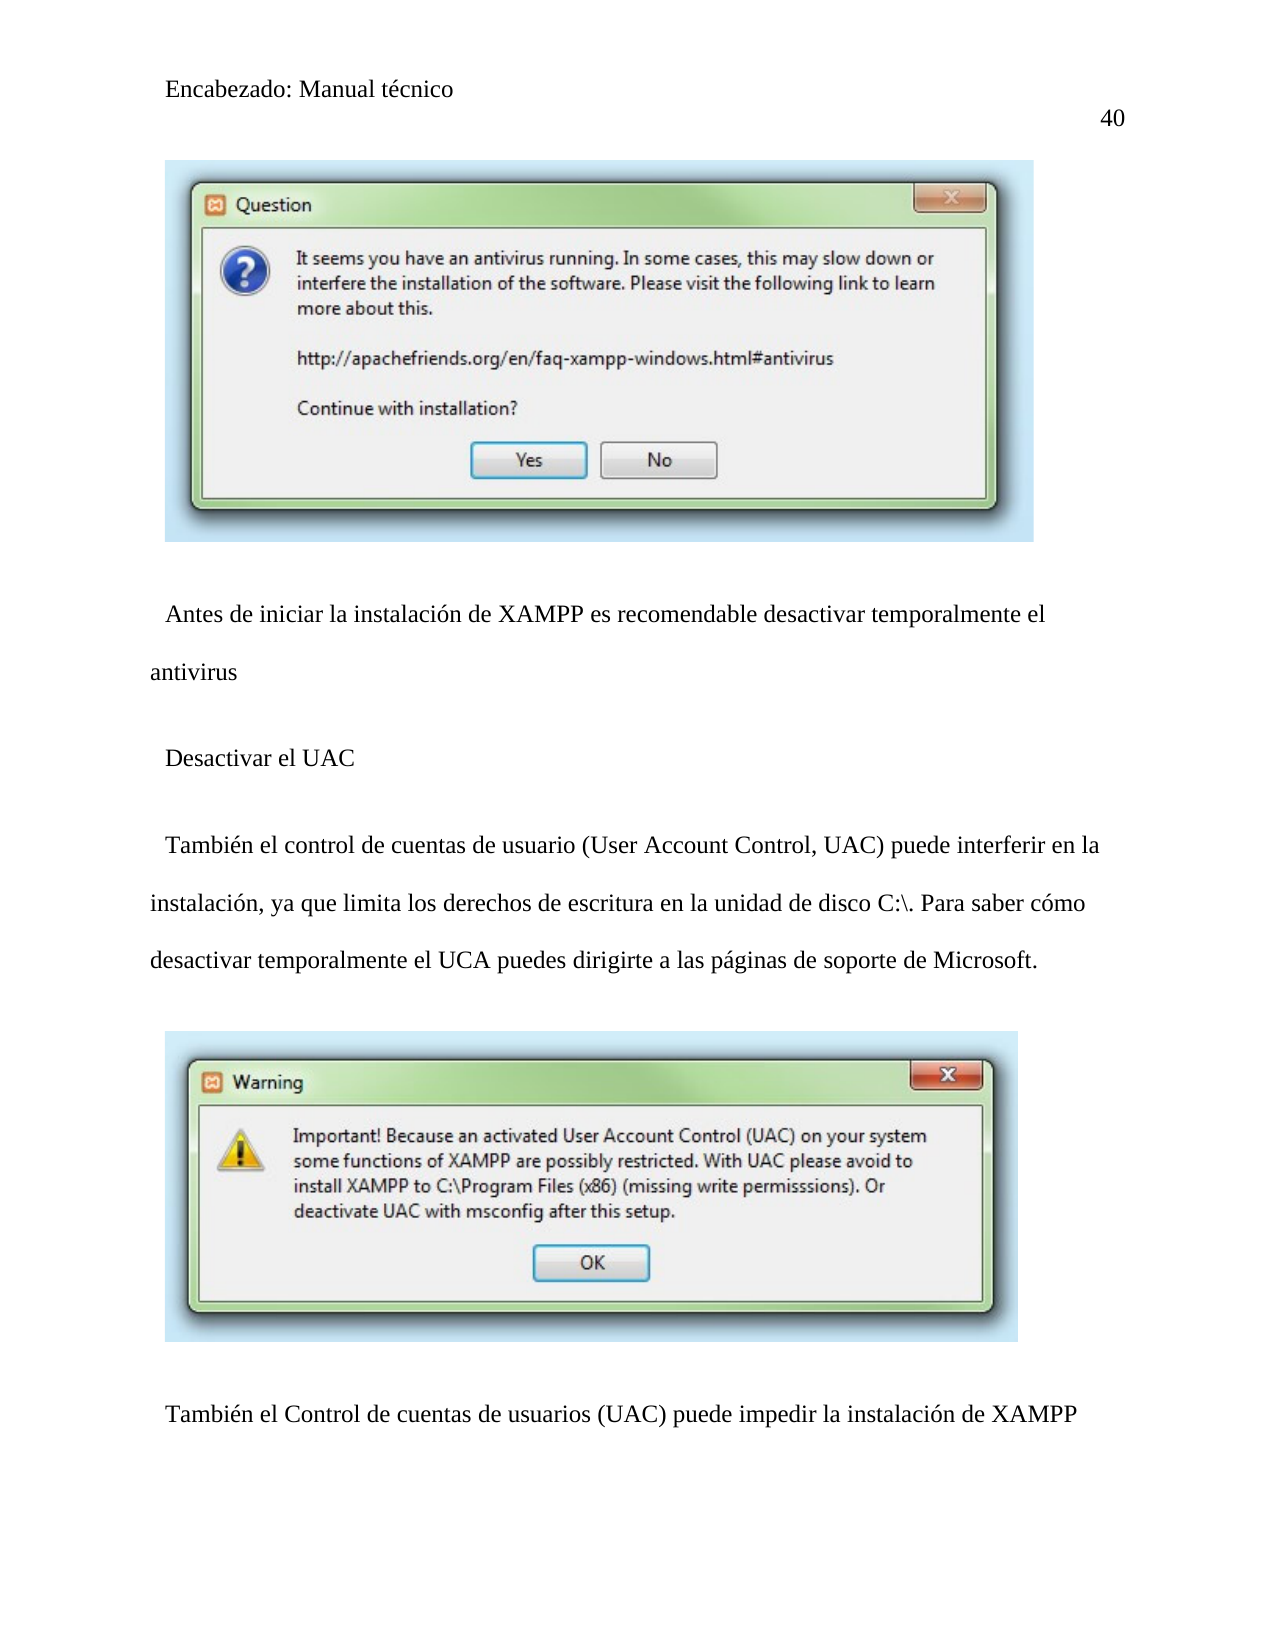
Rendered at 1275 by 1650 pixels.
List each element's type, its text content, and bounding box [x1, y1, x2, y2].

text Antes de iniciar la instalación de XAMPP es recomendable desactivar temporalmente el antivirus [150, 599, 1125, 686]
text También el control de cuentas de usuario (User Account Control, UAC) puede interferir en la instalación, ya que limita los derechos de escritura en la unidad de disco C:\. Para saber cómo desactivar temporalmente el UCA puedes dirigirte a las páginas de soporte de Microsoft. [150, 830, 1125, 974]
text También el Control de cuentas de usuarios (UAC) puede impedir la instalación de XAMPP [150, 1399, 1125, 1428]
text Desactivar el UAC [150, 743, 1125, 772]
picture [164, 1031, 1018, 1342]
picture [164, 160, 1034, 542]
